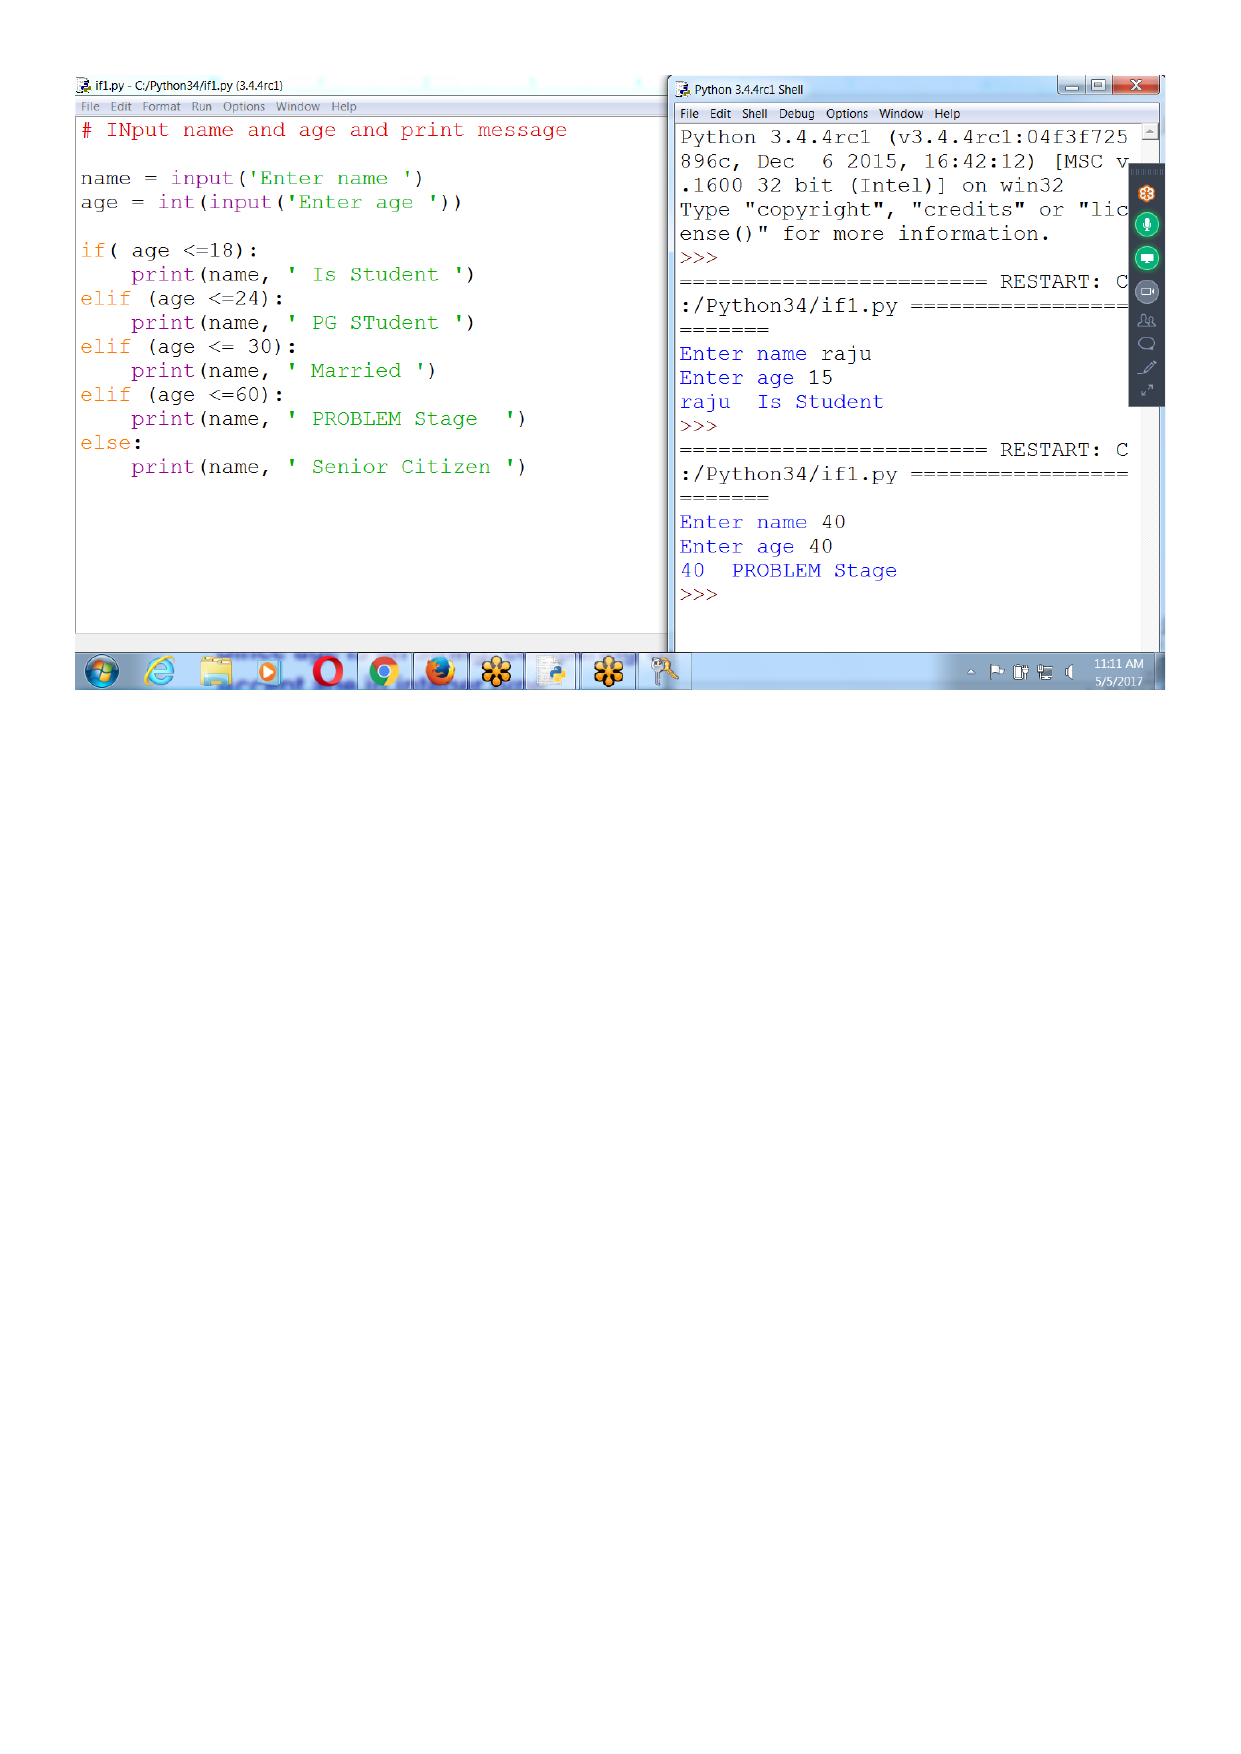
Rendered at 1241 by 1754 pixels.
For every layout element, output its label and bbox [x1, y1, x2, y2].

picture [75, 75, 1166, 690]
